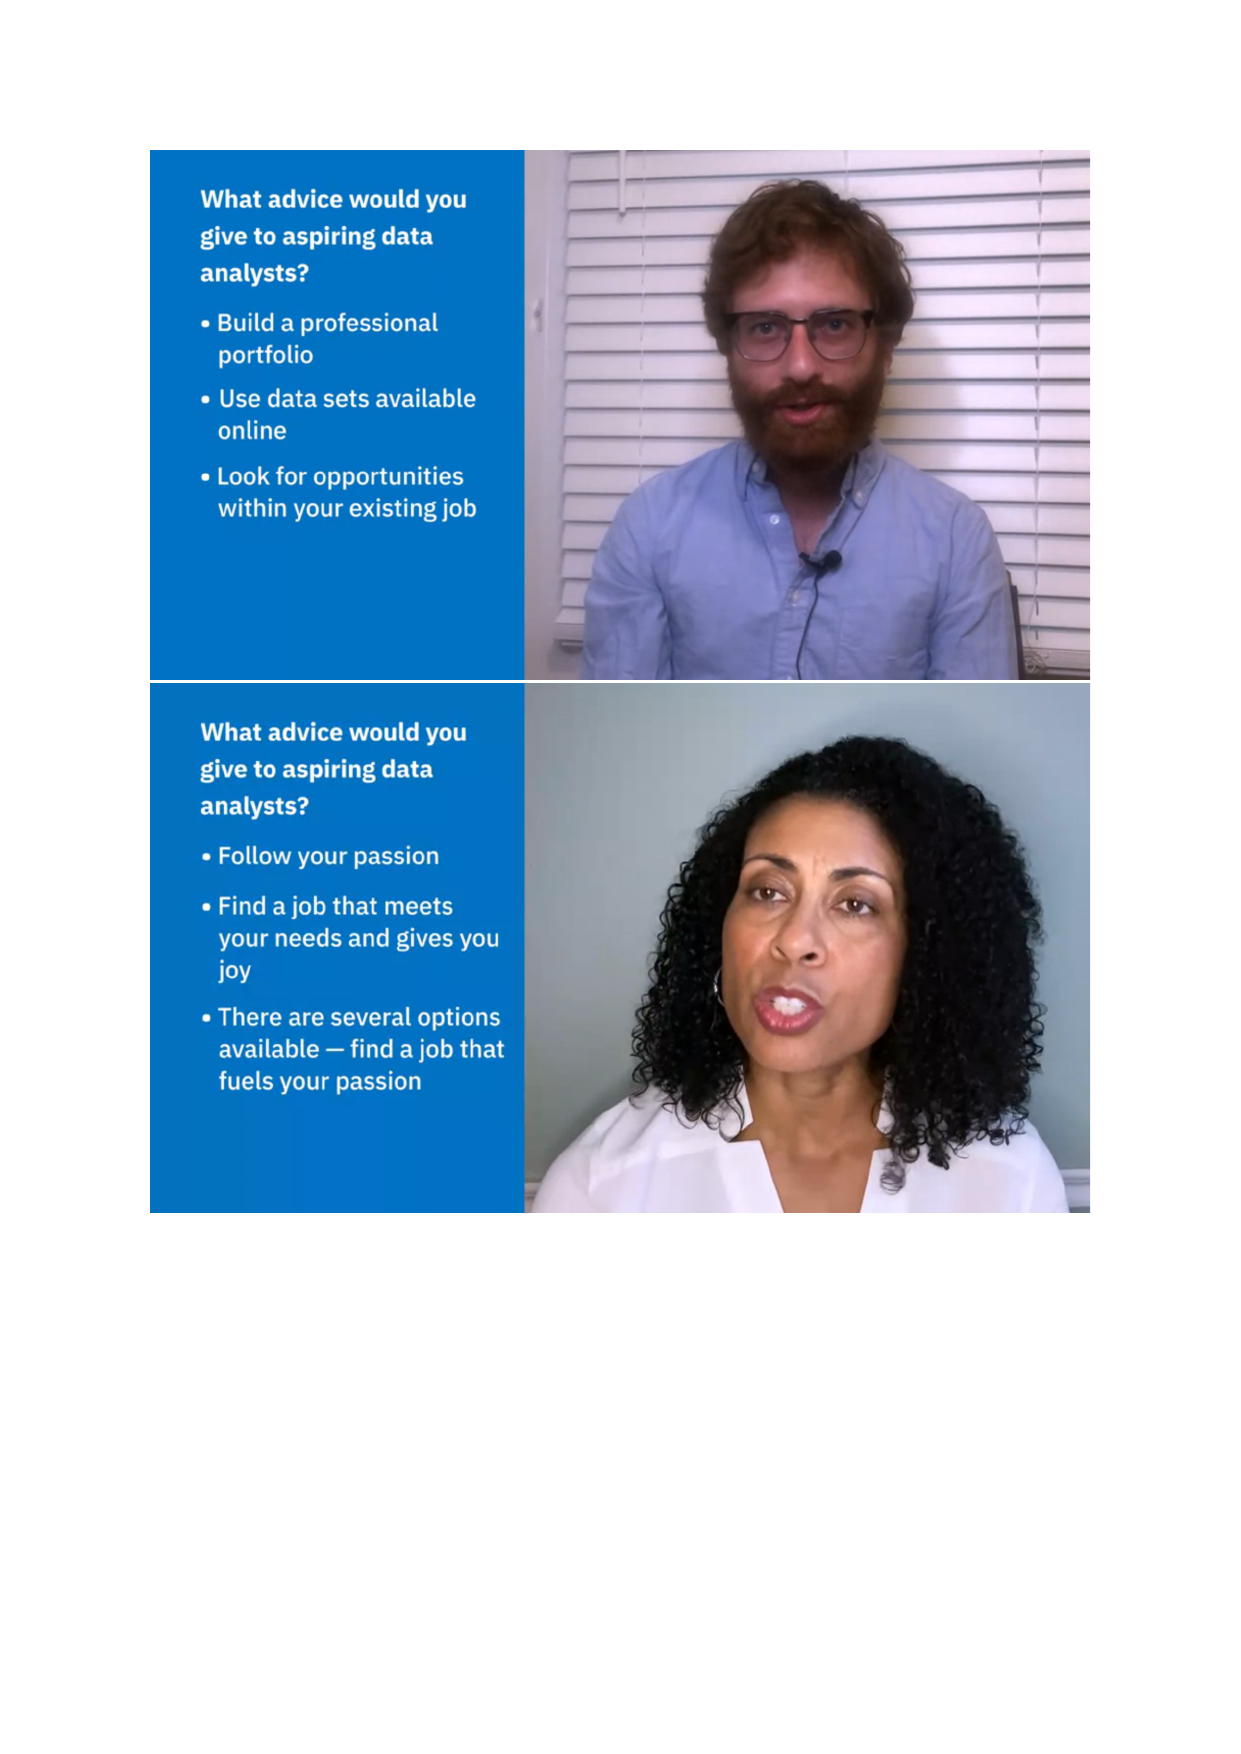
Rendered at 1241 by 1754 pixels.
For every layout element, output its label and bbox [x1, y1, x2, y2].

picture [150, 150, 1091, 680]
picture [150, 683, 1091, 1213]
